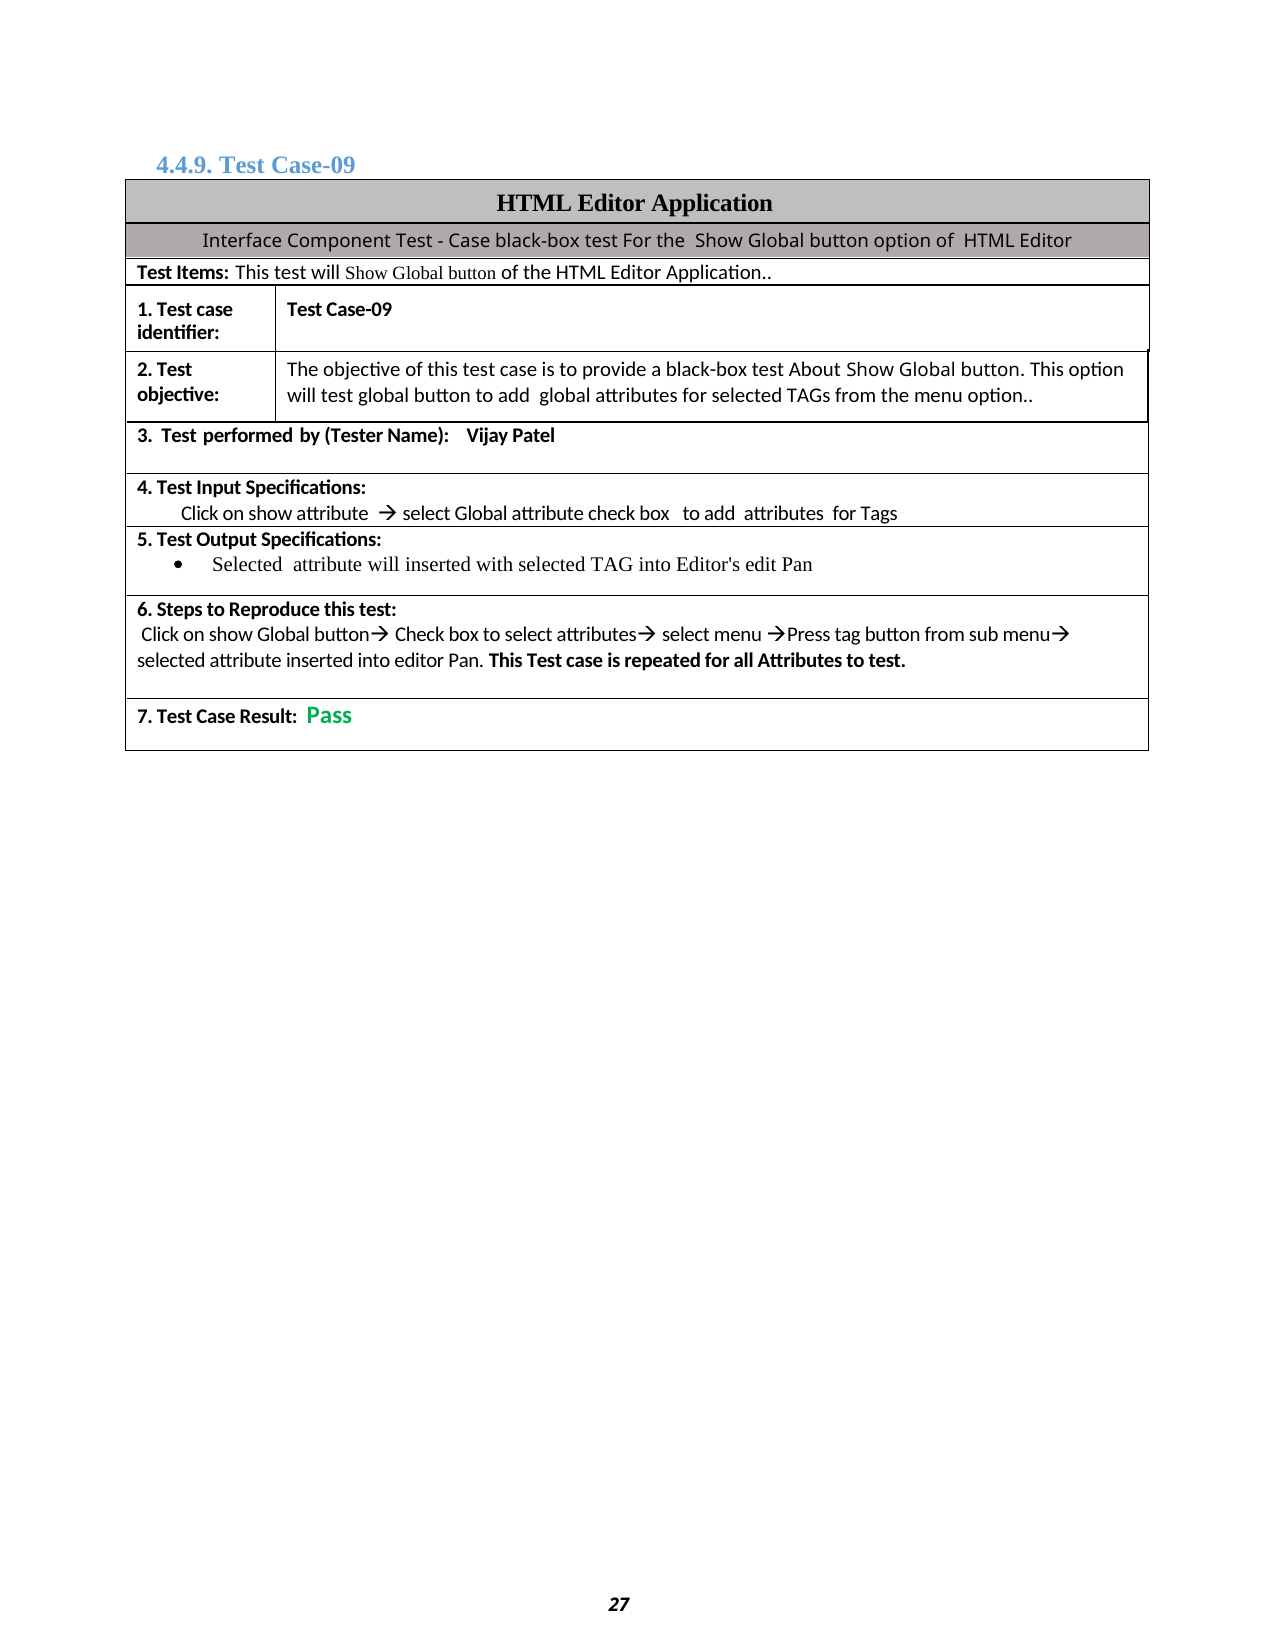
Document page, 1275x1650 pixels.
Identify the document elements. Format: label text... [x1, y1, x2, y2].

table_cell Test Items: This test will Show Global button of the HTML Editor Application.. [126, 259, 1149, 284]
table_cell 7. Test Case Result: Pass [126, 699, 1148, 750]
table_cell 6. Steps to Reproduce this test: Click on show Global button Check box to select attributes select menu Press tag button from sub menu selected attribute inserted into editor Pan. This Test case is repeated for all Attributes to test. [126, 596, 1148, 698]
table_cell 2. Test objective: [126, 352, 275, 421]
subtitle 4.4.9. Test Case-09 [150, 150, 1125, 179]
table_cell 1. Test case identifier: [126, 286, 275, 351]
table_cell 4. Test Input Specifications: Click on show attribute select Global attribute check box to add attributes for Tags [126, 474, 1148, 526]
table_cell Test Case-09 [276, 286, 1149, 351]
table_cell The objective of this test case is to provide a black-box test About Show Global button. This option will test global button to add global attributes for selected TAGs from the menu option.. [276, 352, 1147, 421]
table_cell 3. Test performed by (Tester Name): Vijay Patel [126, 422, 1148, 473]
table_cell Interface Component Test - Case black-box test For the Show Global button option of HTML Editor [126, 224, 1149, 257]
table_header HTML Editor Application [126, 180, 1149, 222]
table_cell 5. Test Output Specifications: Selected attribute will inserted with selected TAG into Editor's edit Pan [126, 527, 1148, 595]
